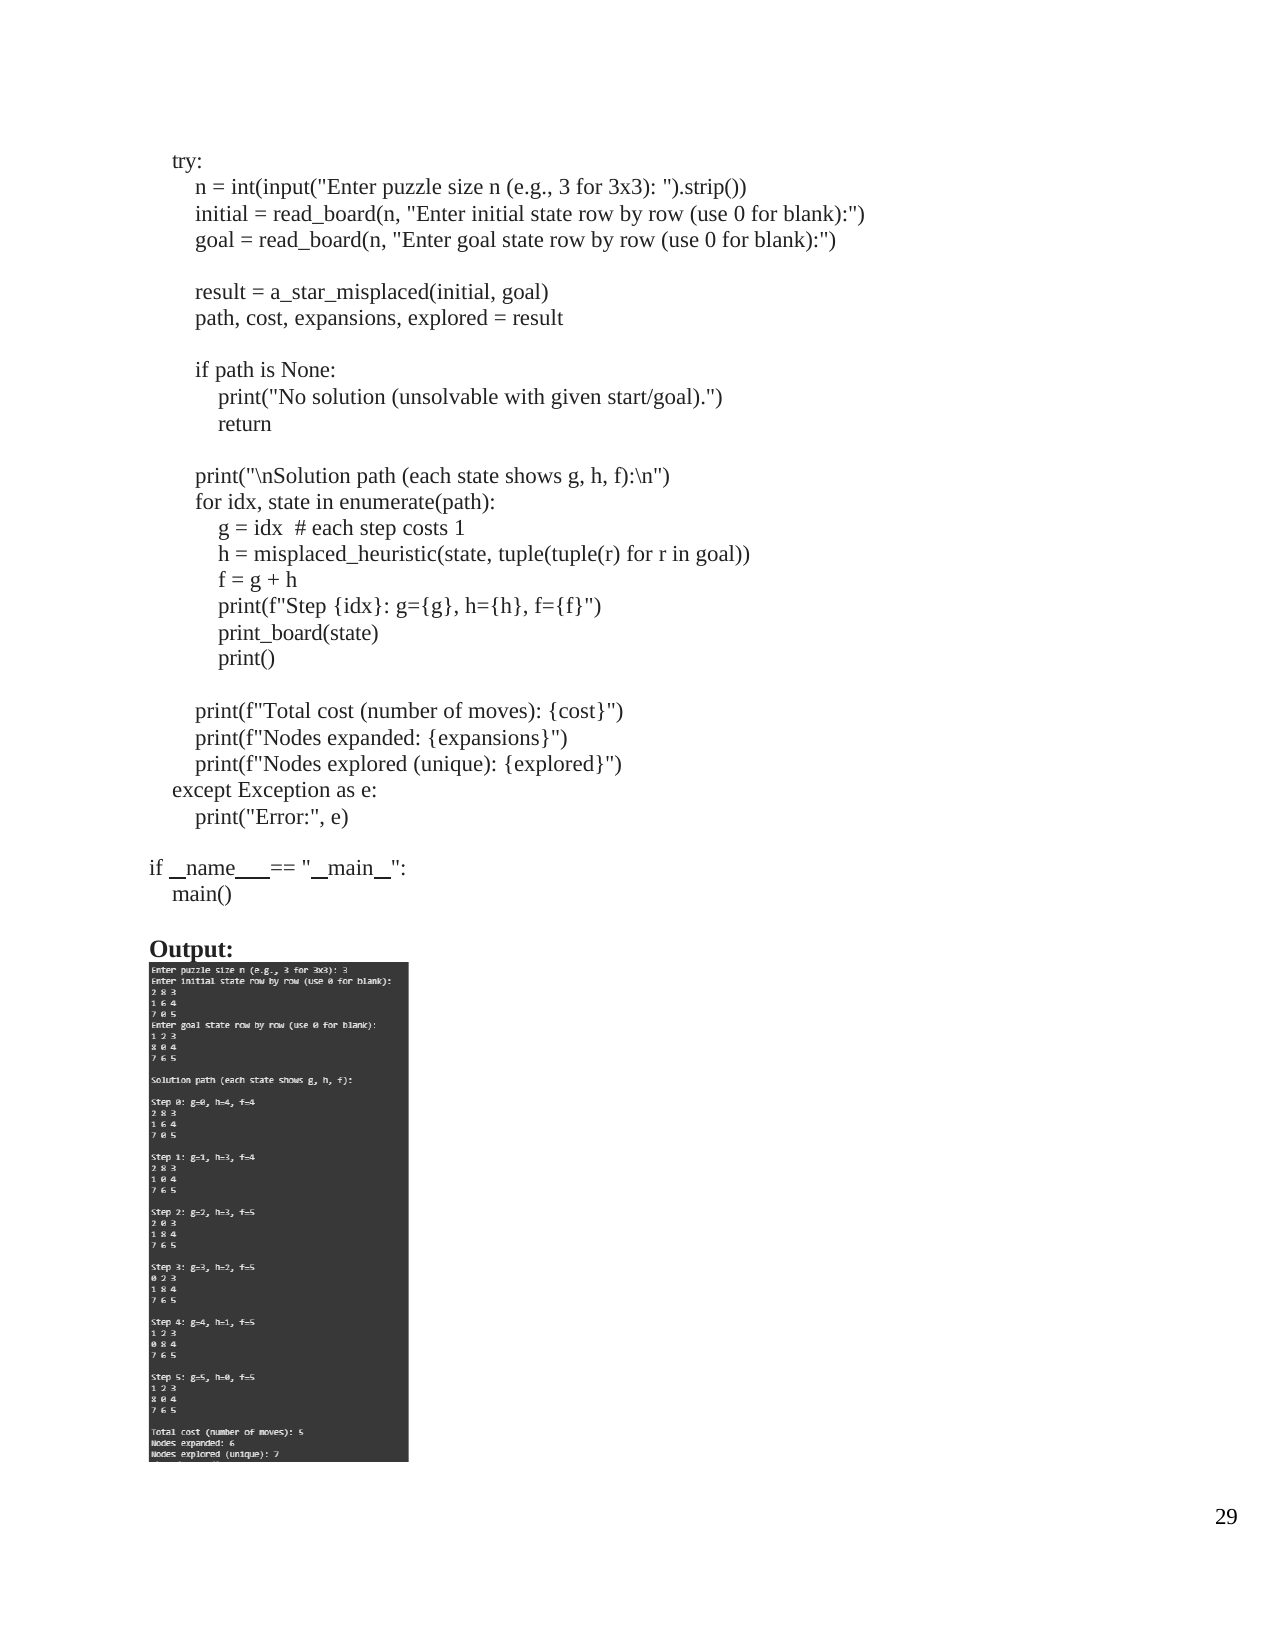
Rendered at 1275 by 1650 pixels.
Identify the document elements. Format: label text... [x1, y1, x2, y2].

picture [148, 962, 409, 1462]
text print(f"Step {idx}: g={g}, h={h}, f={f}") print_board(state) [218, 592, 609, 645]
text if name == " main ": main() [149, 855, 410, 907]
text initial = read_board(n, "Enter initial state row by row (use 0 for blank):") goal = read_board(n, "Enter goal state row by row (use 0 for blank):") [195, 200, 898, 253]
text n = int(input("Enter puzzle size n (e.g., 3 for 3x3): ").strip()) [195, 173, 1237, 200]
text print(f"Total cost (number of moves): {cost}") print(f"Nodes expanded: {expansions}") print(f"Nodes explored (unique): {explored}") [195, 697, 651, 776]
text print("\nSolution path (each state shows g, h, f):\n") for idx, state in enumerate(path): [195, 462, 689, 514]
text print() [218, 645, 1237, 671]
text print("No solution (unsolvable with given start/goal).") return [218, 383, 748, 436]
text Output: [149, 934, 1237, 963]
text except Exception as e: print("Error:", e) [172, 776, 410, 829]
text g = idx # each step costs 1 [218, 514, 1237, 540]
text h = misplaced_heuristic(state, tuple(tuple(r) for r in goal)) f = g + h [218, 541, 752, 592]
text result = a_star_misplaced(initial, goal) path, cost, expansions, explored = result [195, 279, 582, 330]
text if path is None: [195, 357, 1237, 383]
text try: [172, 147, 1237, 173]
